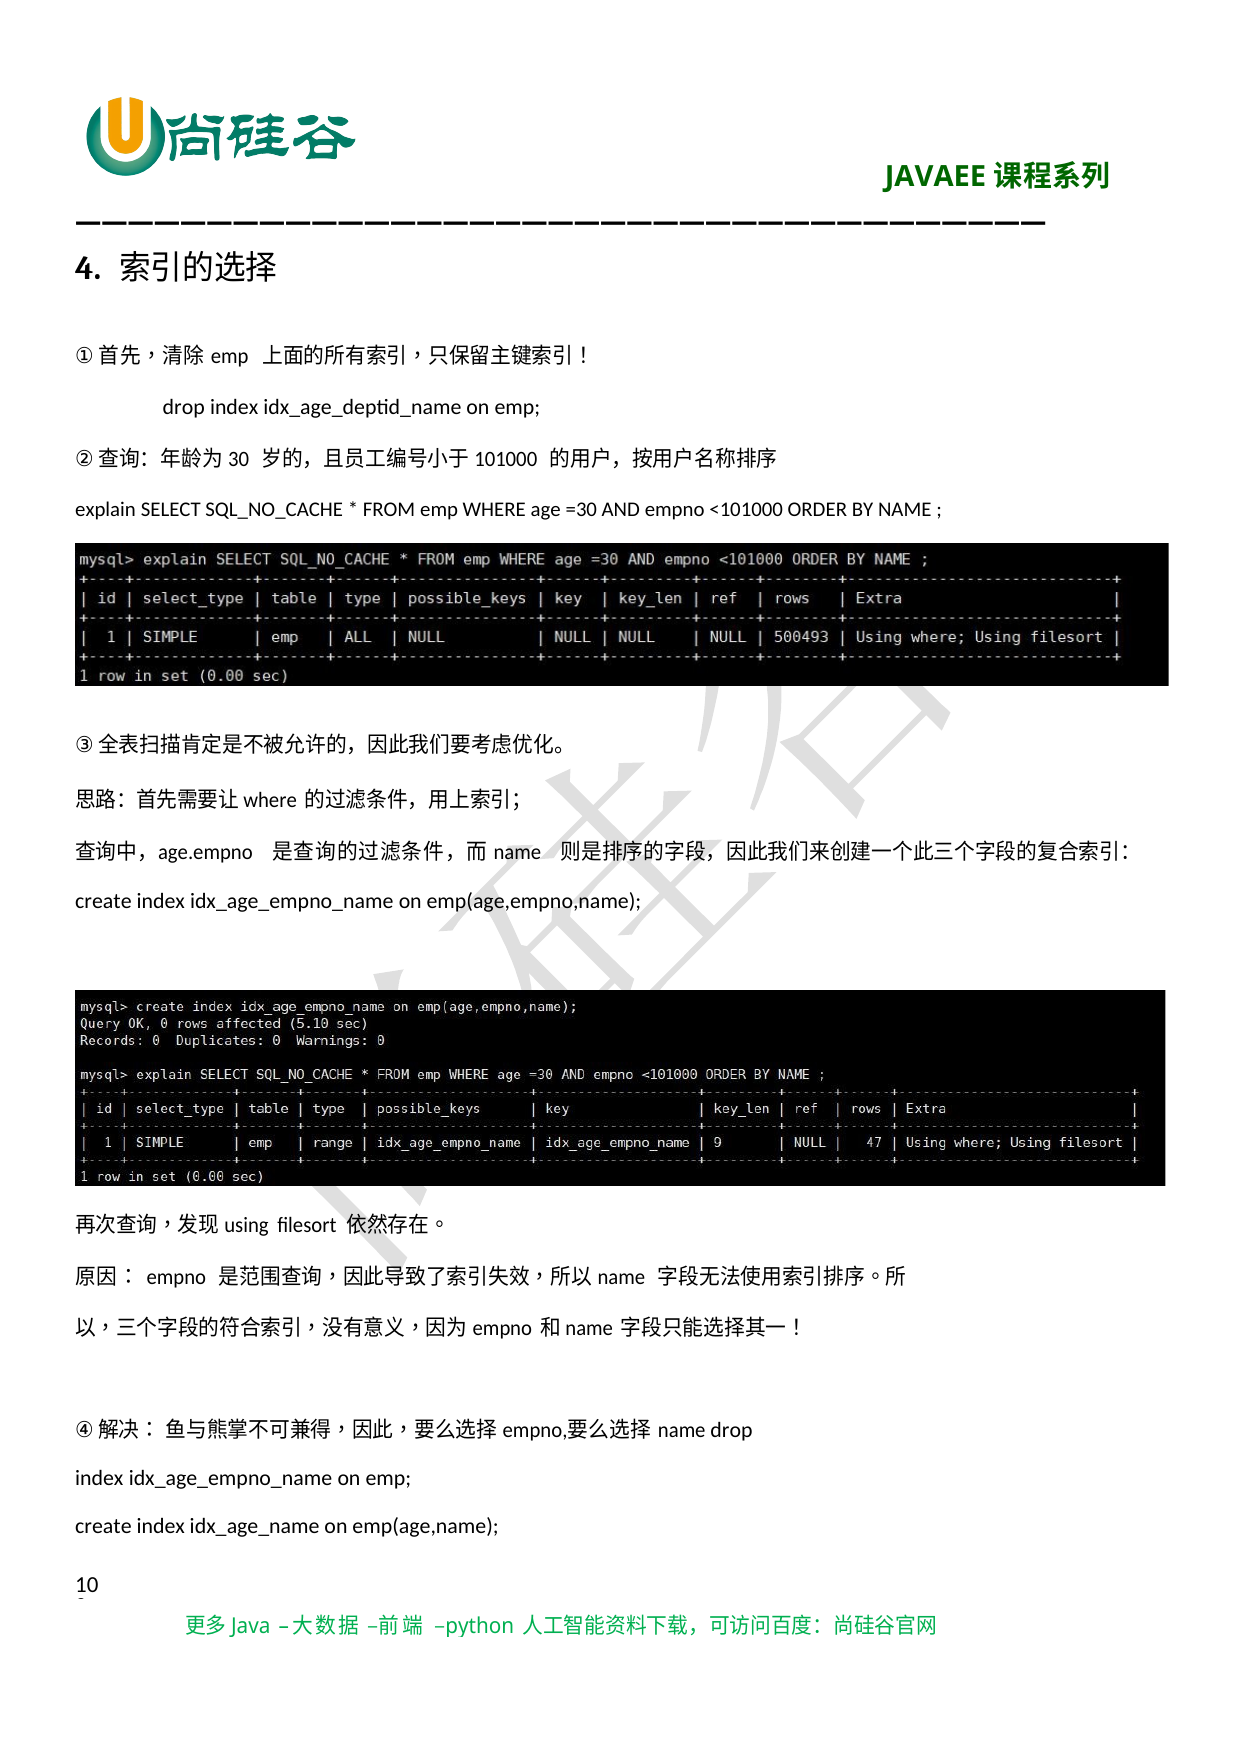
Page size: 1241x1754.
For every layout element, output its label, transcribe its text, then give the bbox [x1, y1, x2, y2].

text create index idx_age_empno_name on emp(age,empno,name); [75, 888, 1240, 914]
text ④解决： 鱼与熊掌不可兼得，因此，要么选择 empno,要么选择 name drop index idx_age_empno_name on emp; [75, 1414, 754, 1491]
text drop index idx_age_deptid_name on emp; [162, 393, 1240, 419]
text ②查询：年龄为 30 岁的，且员工编号小于 101000 的用户，按用户名称排序 [75, 441, 1240, 473]
text ③全表扫描肯定是不被允许的，因此我们要考虑优化。 思路：首先需要让 where 的过滤条件，用上索引； [75, 686, 600, 814]
text explain SELECT SQL_NO_CACHE * FROM emp WHERE age =30 AND empno <101000 ORDER BY NAME ; [75, 496, 1240, 522]
text 再次查询，发现 using filesort 依然存在。 [75, 1209, 1240, 1239]
text create index idx_age_name on emp(age,name); create index idx_age_empno on emp(age,empno); [75, 1513, 523, 1539]
picture [86, 97, 356, 176]
text ①首先，清除 emp 上面的所有索引，只保留主键索引！ [75, 341, 1240, 370]
text 原因： empno 是范围查询，因此导致了索引失效，所以 name 字段无法使用索引排序。所以，三个字段的符合索引，没有意义，因为 empno 和 name 字段只能选择其一！ [75, 1261, 916, 1342]
picture [75, 543, 1169, 686]
text 查询中，age.empno 是查询的过滤条件，而 name 则是排序的字段，因此我们来创建一个此三个字段的复合索引： [75, 837, 1240, 865]
subtitle 索引的选择 [75, 244, 1240, 289]
picture [75, 990, 1166, 1186]
